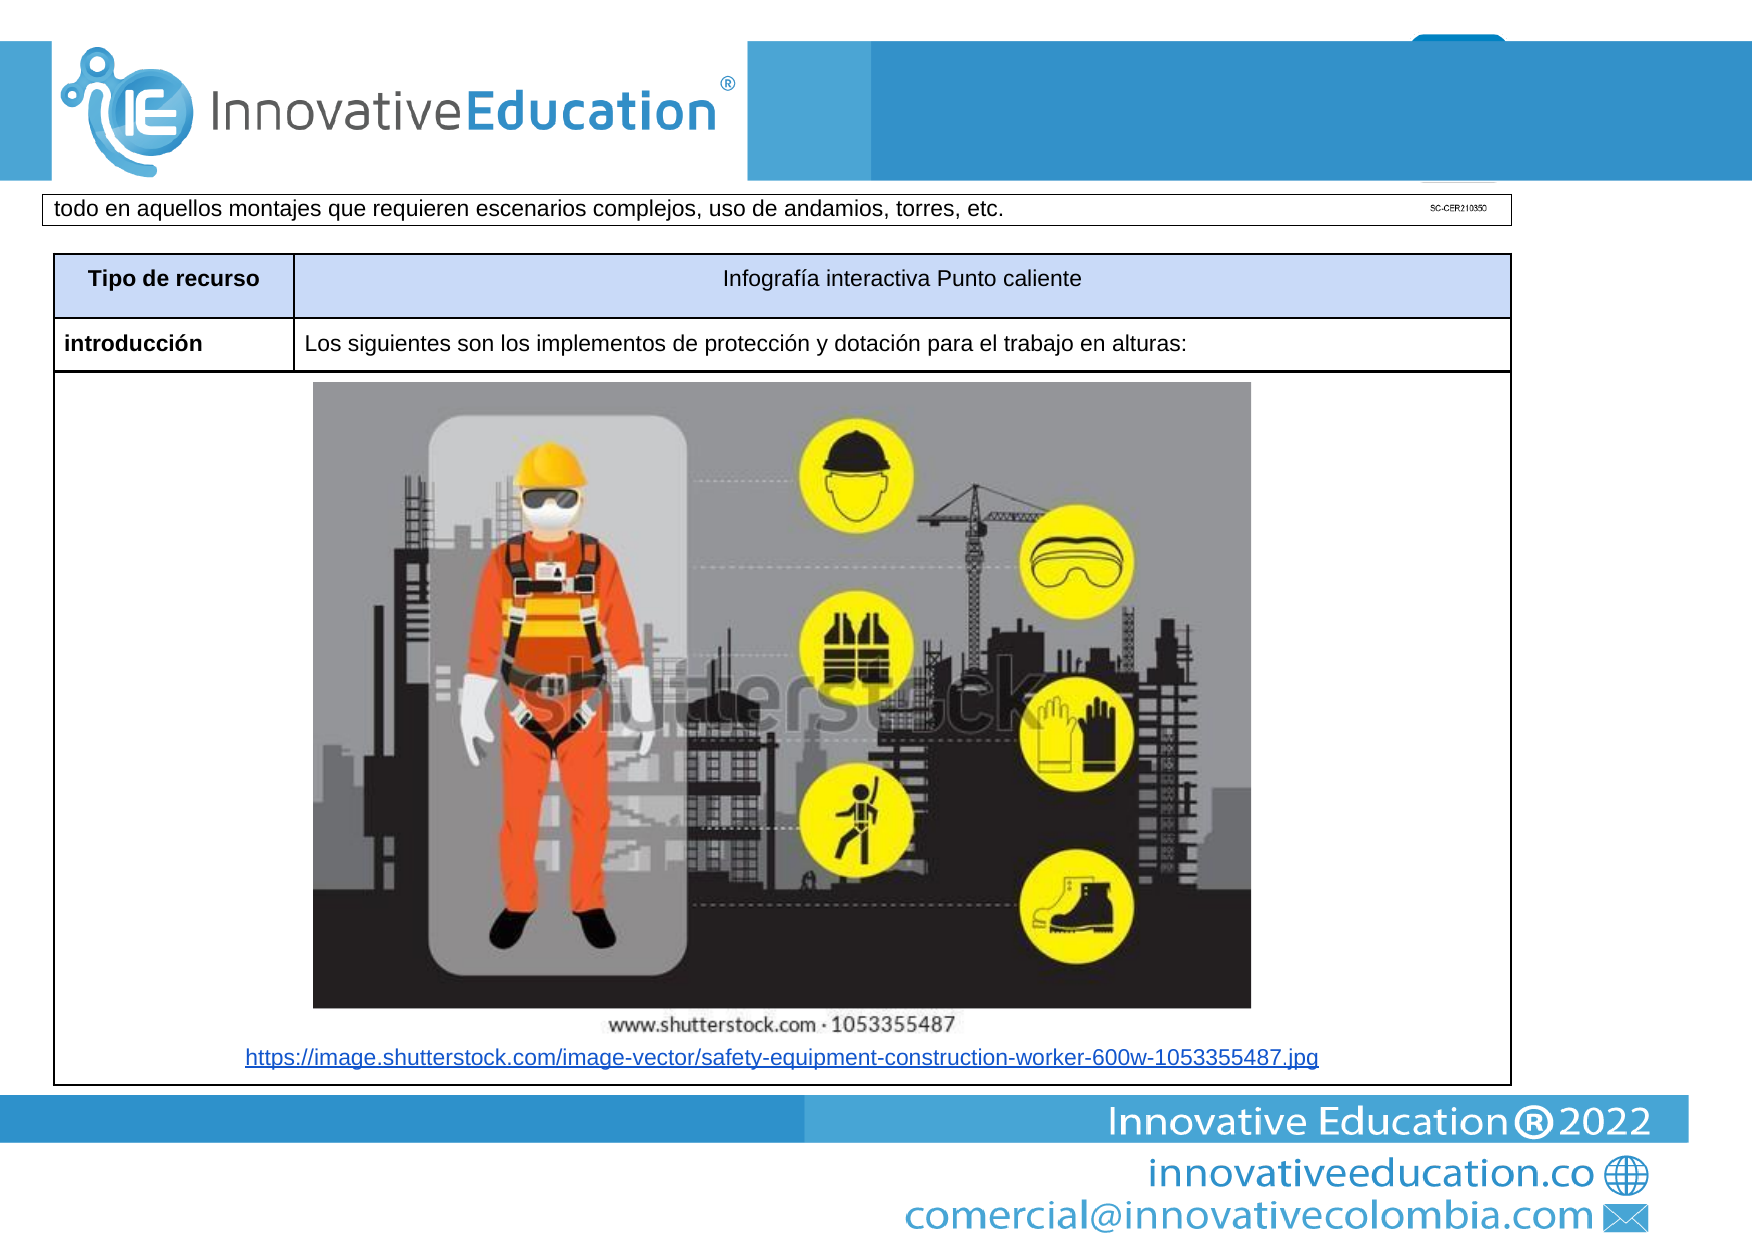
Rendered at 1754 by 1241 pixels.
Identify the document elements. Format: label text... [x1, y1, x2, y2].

picture [0, 1093, 1689, 1239]
table_header Infografía interactiva Punto caliente [295, 255, 1510, 317]
table_cell introducción [55, 319, 293, 370]
table_header Tipo de recurso [55, 255, 293, 317]
picture [313, 382, 1252, 1040]
picture [0, 28, 1752, 194]
table_cell Los siguientes son los implementos de protección y dotación para el trabajo en alturas: [295, 319, 1510, 370]
